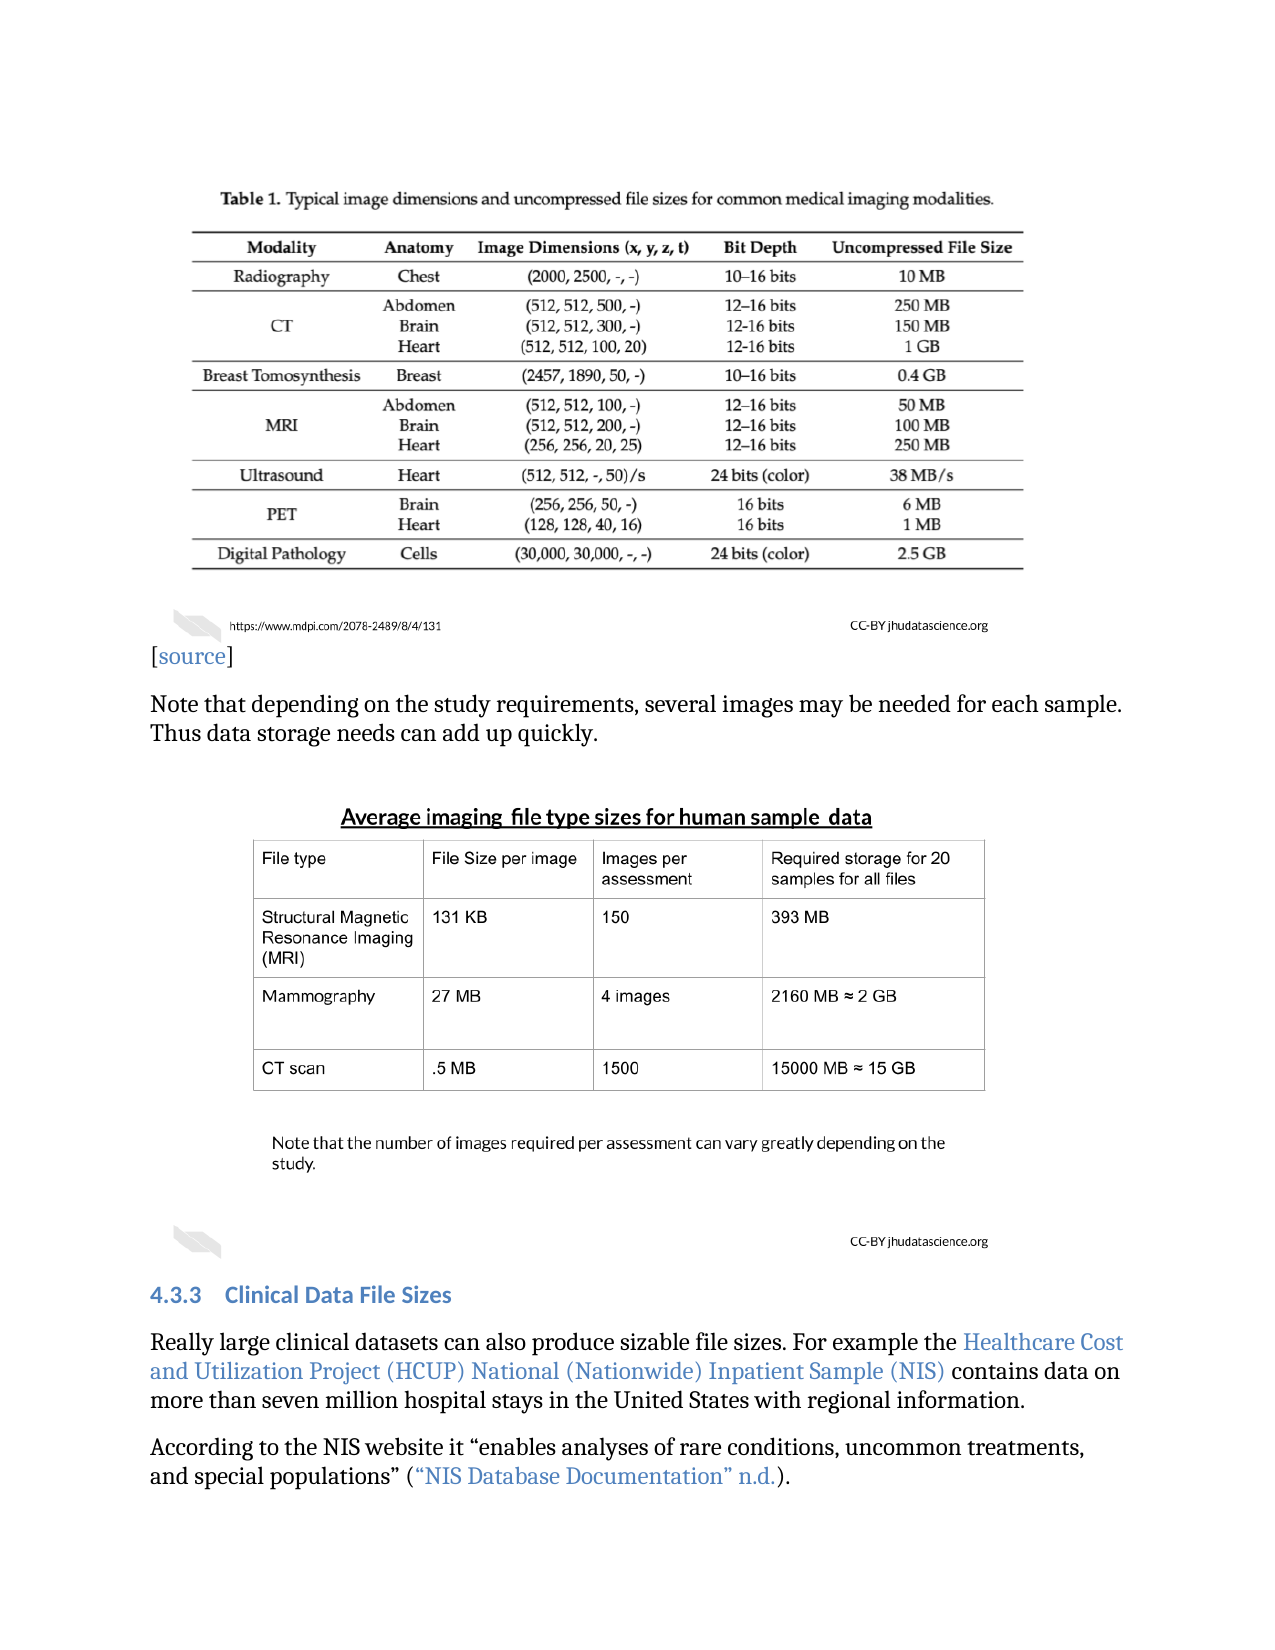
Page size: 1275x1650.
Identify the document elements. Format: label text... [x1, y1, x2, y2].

picture [168, 150, 1044, 643]
text According to the NIS website it “enables analyses of rare conditions, uncommon treatments, and special populations” (“NIS Database Documentation” n.d.). [150, 1433, 1125, 1491]
text Note that depending on the study requirements, several images may be needed for each sample. Thus data storage needs can add up quickly. [150, 690, 1125, 747]
text Really large clinical datasets can also produce sizable file sizes. For example the Healthcare Cost and Utilization Project (HCUP) National (Nationwide) Inpatient Sample (NIS) contains data on more than seven million hospital stays in the United States with regional information. [150, 1328, 1125, 1414]
picture [168, 766, 1044, 1259]
subtitle 4.3.3 Clinical Data File Sizes [150, 1279, 1125, 1309]
